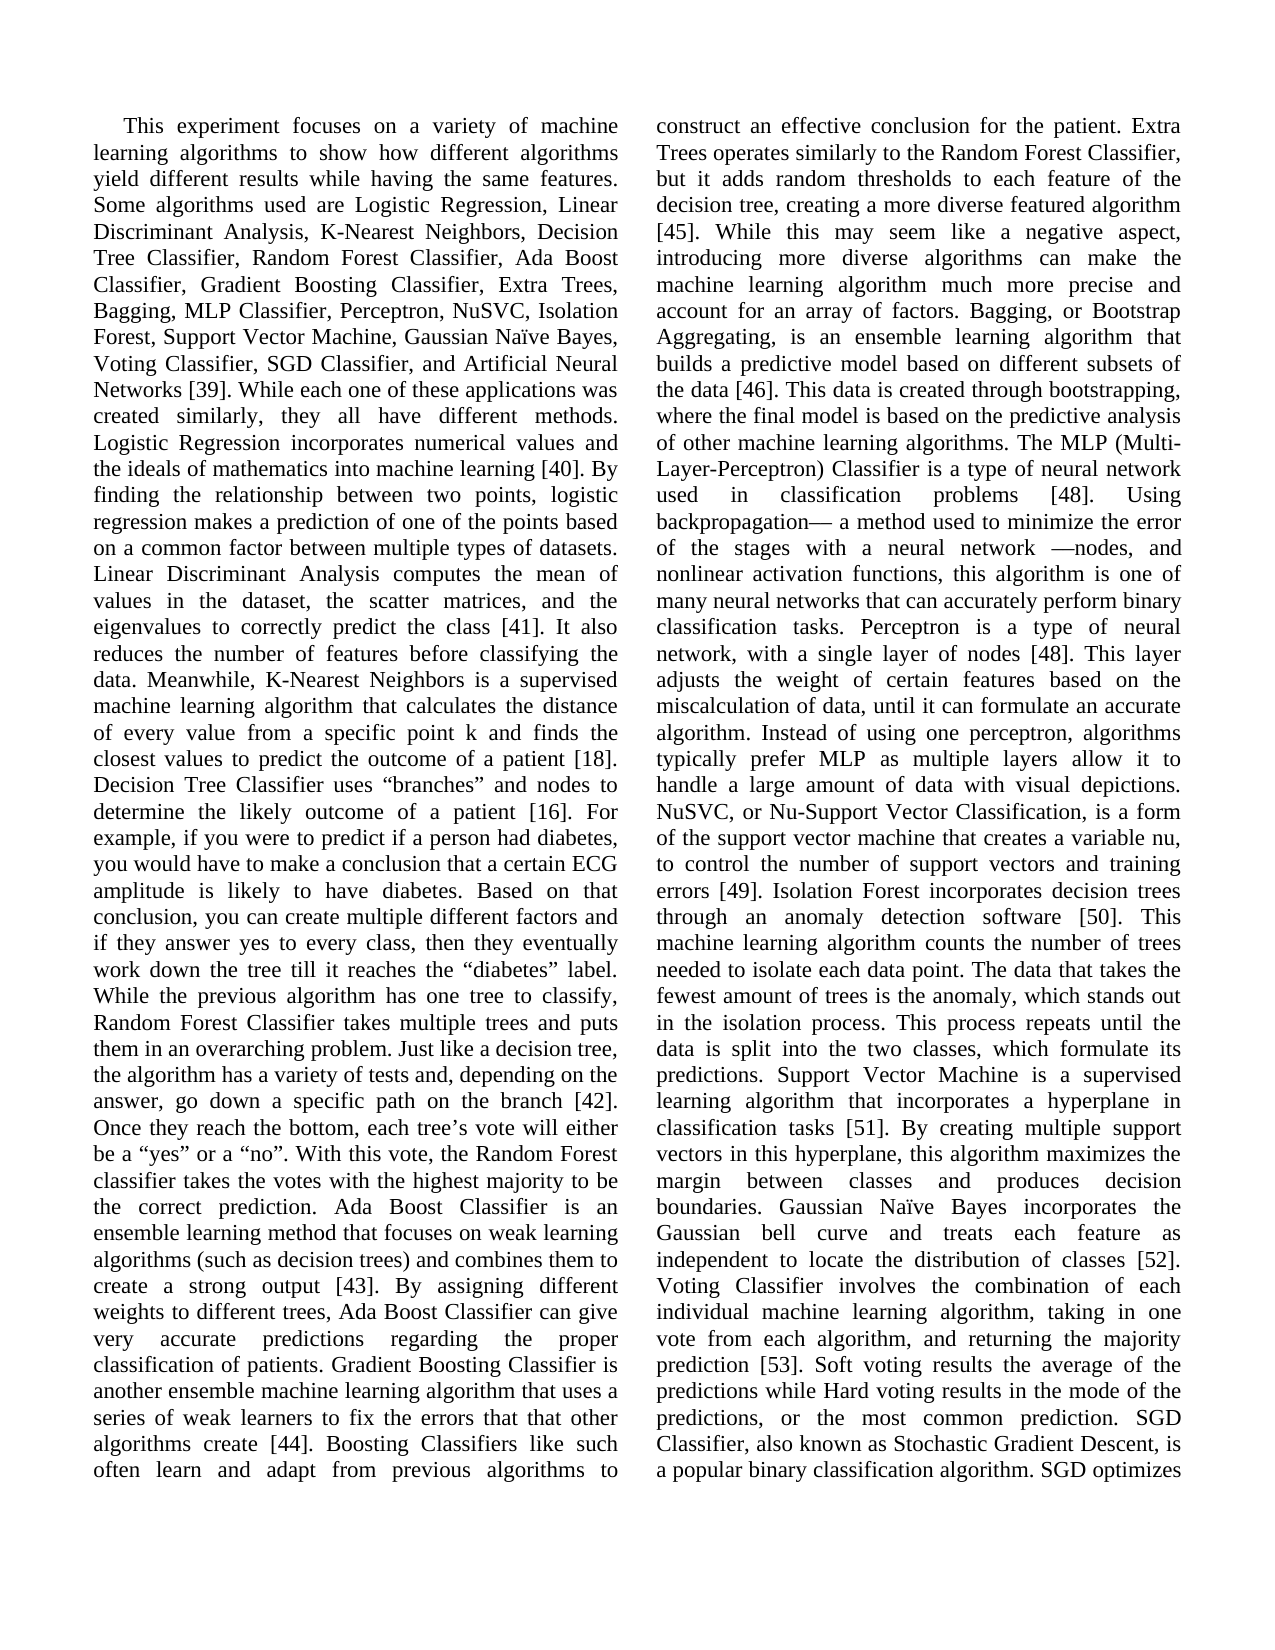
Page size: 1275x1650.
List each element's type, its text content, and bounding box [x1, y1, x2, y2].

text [93, 112, 619, 1483]
